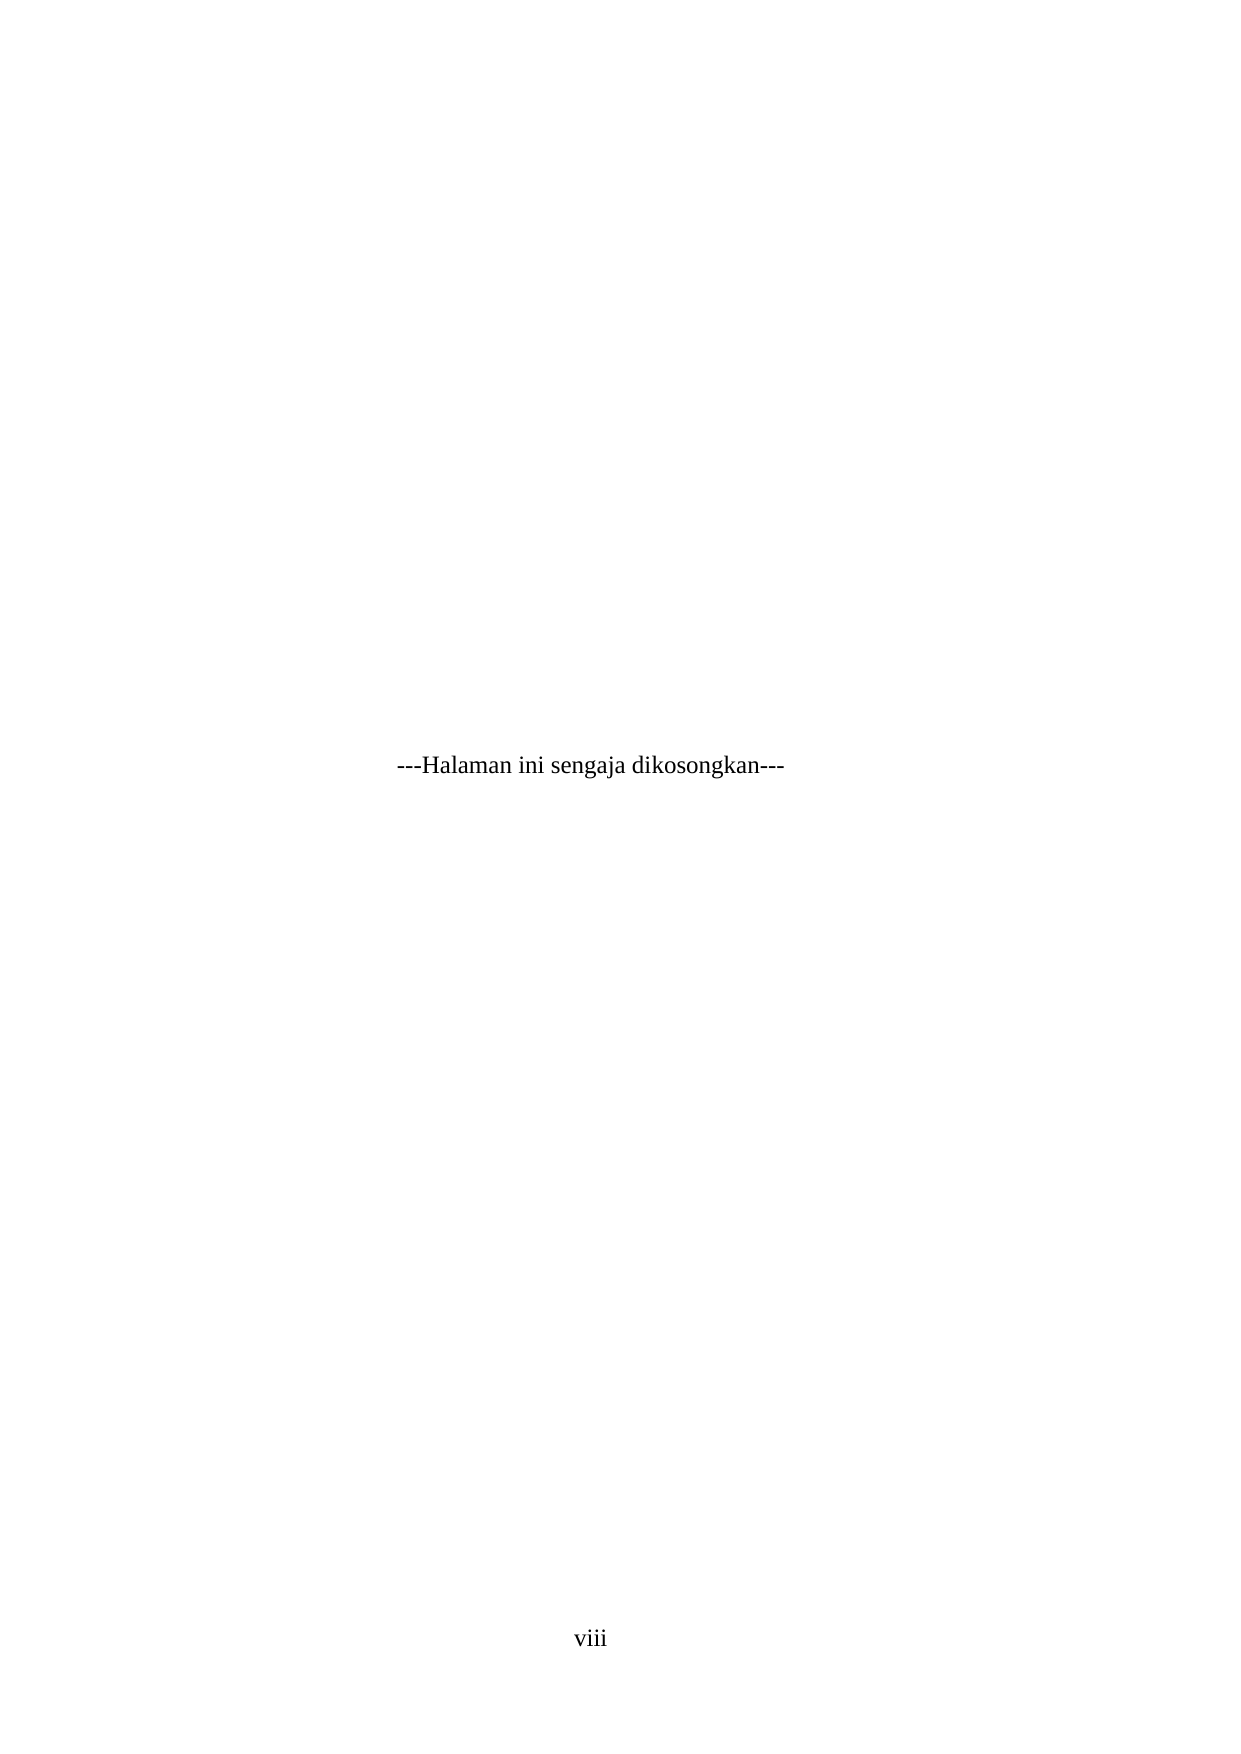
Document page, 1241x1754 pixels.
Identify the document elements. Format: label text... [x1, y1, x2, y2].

text ---Halaman ini sengaja dikosongkan--- [177, 750, 1004, 778]
